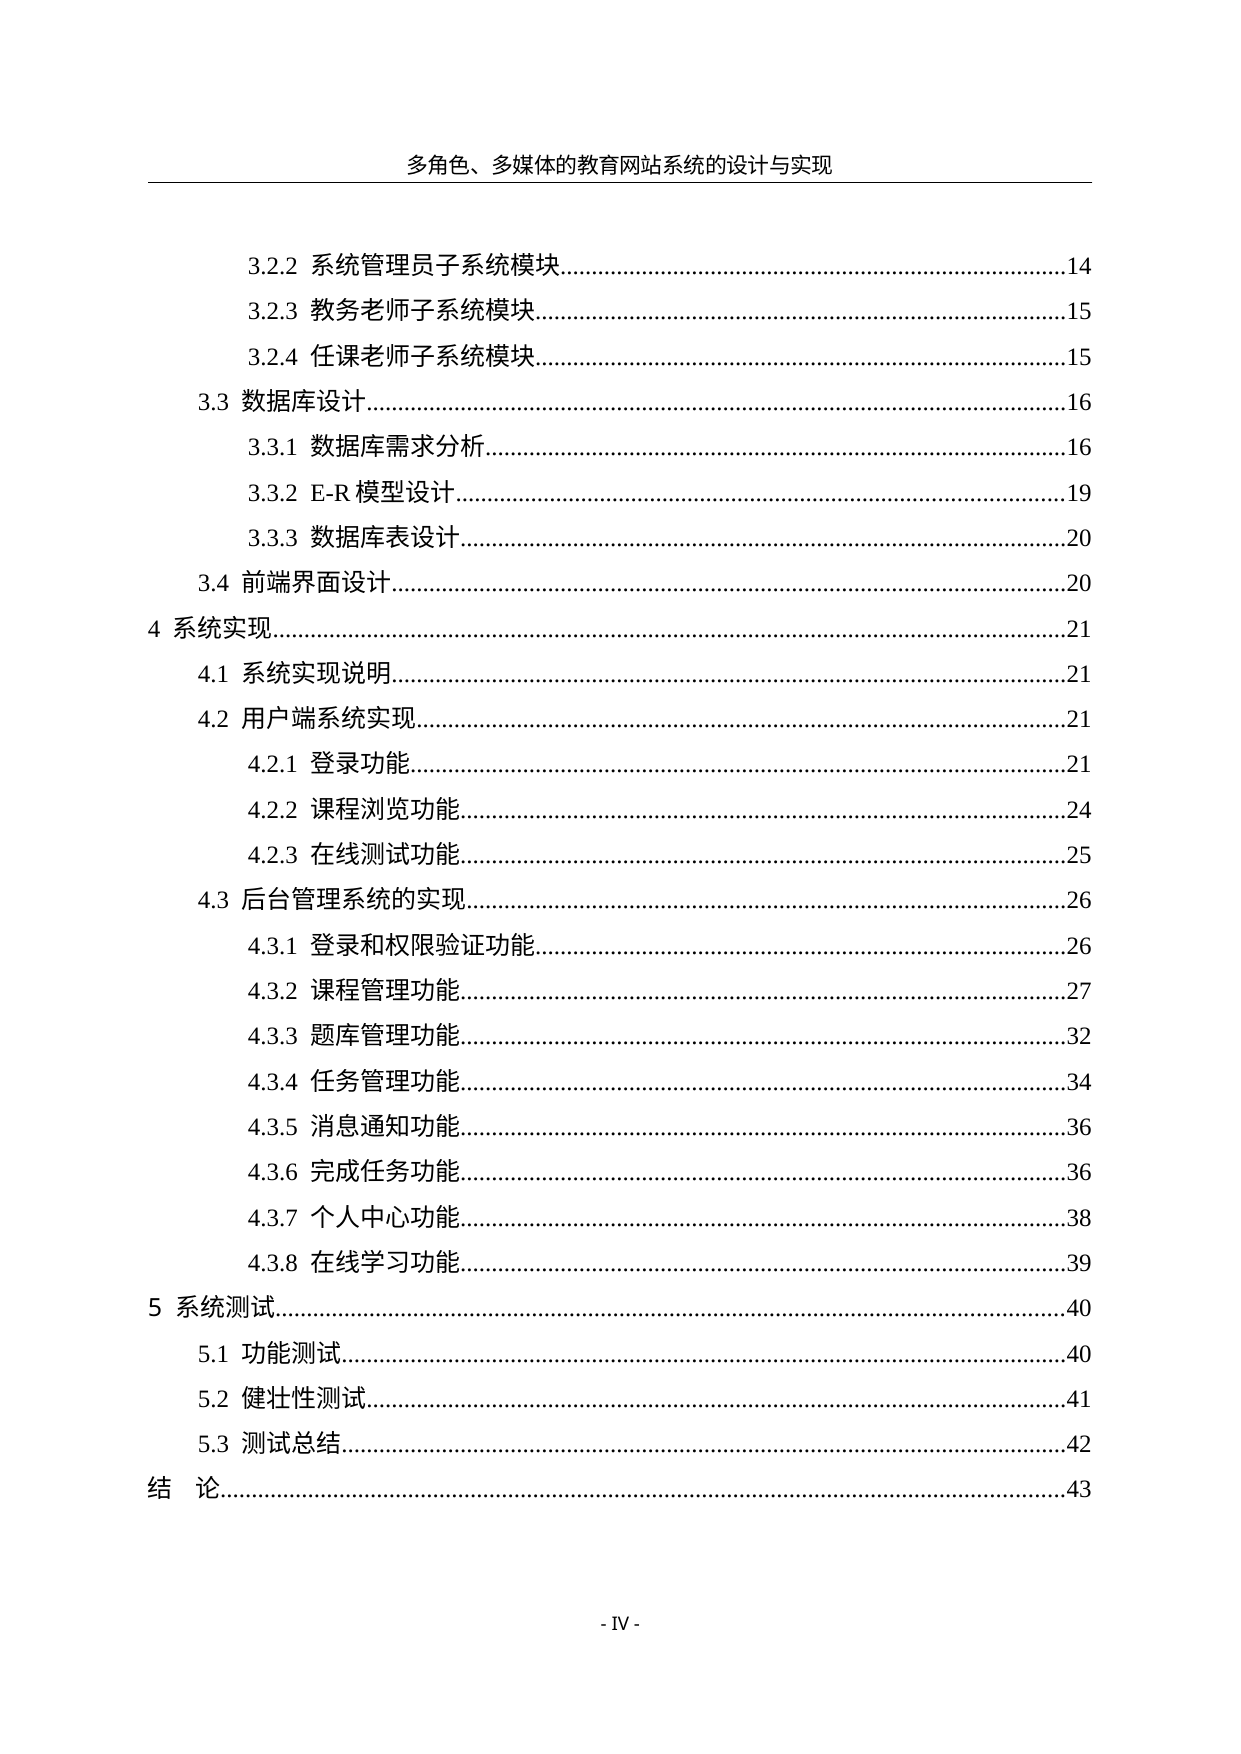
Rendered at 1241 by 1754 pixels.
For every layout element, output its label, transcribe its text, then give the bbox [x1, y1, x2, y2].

text 结 论 43 [148, 1469, 1092, 1505]
text 5.1 功能测试 40 [198, 1333, 1092, 1369]
text 4.2.3 在线测试功能 25 [248, 834, 1092, 871]
text 5.2 健壮性测试 41 [198, 1378, 1092, 1414]
text 4.3.8 在线学习功能 39 [248, 1242, 1092, 1279]
text 3.3 数据库设计 16 [198, 381, 1092, 418]
text 3.3.1 数据库需求分析 16 [248, 427, 1092, 463]
text 4 系统实现 21 [148, 608, 1092, 644]
text 4.3.6 完成任务功能 36 [248, 1152, 1092, 1188]
text 3.3.3 数据库表设计 20 [248, 517, 1092, 554]
text 4.2.2 课程浏览功能 24 [248, 789, 1092, 826]
text 3.2.4 任课老师子系统模块 15 [248, 336, 1092, 372]
text 4.3 后台管理系统的实现 26 [198, 880, 1092, 916]
text 4.3.2 课程管理功能 27 [248, 971, 1092, 1007]
text 4.2.1 登录功能 21 [248, 744, 1092, 780]
text 5 系统测试 40 [148, 1288, 1092, 1324]
text 3.3.2 E-R模型设计 19 [248, 472, 1092, 508]
text 4.3.1 登录和权限验证功能 26 [248, 925, 1092, 961]
text 3.2.2 系统管理员子系统模块 14 [248, 246, 1092, 282]
text 5.3 测试总结 42 [198, 1424, 1092, 1460]
text 3.2.3 教务老师子系统模块 15 [248, 291, 1092, 327]
text 4.1 系统实现说明 21 [198, 653, 1092, 689]
text 3.4 前端界面设计 20 [198, 563, 1092, 599]
text 4.3.4 任务管理功能 34 [248, 1061, 1092, 1097]
text 4.2 用户端系统实现 21 [198, 699, 1092, 735]
text 4.3.5 消息通知功能 36 [248, 1106, 1092, 1143]
text 4.3.3 题库管理功能 32 [248, 1016, 1092, 1052]
text 4.3.7 个人中心功能 38 [248, 1197, 1092, 1233]
